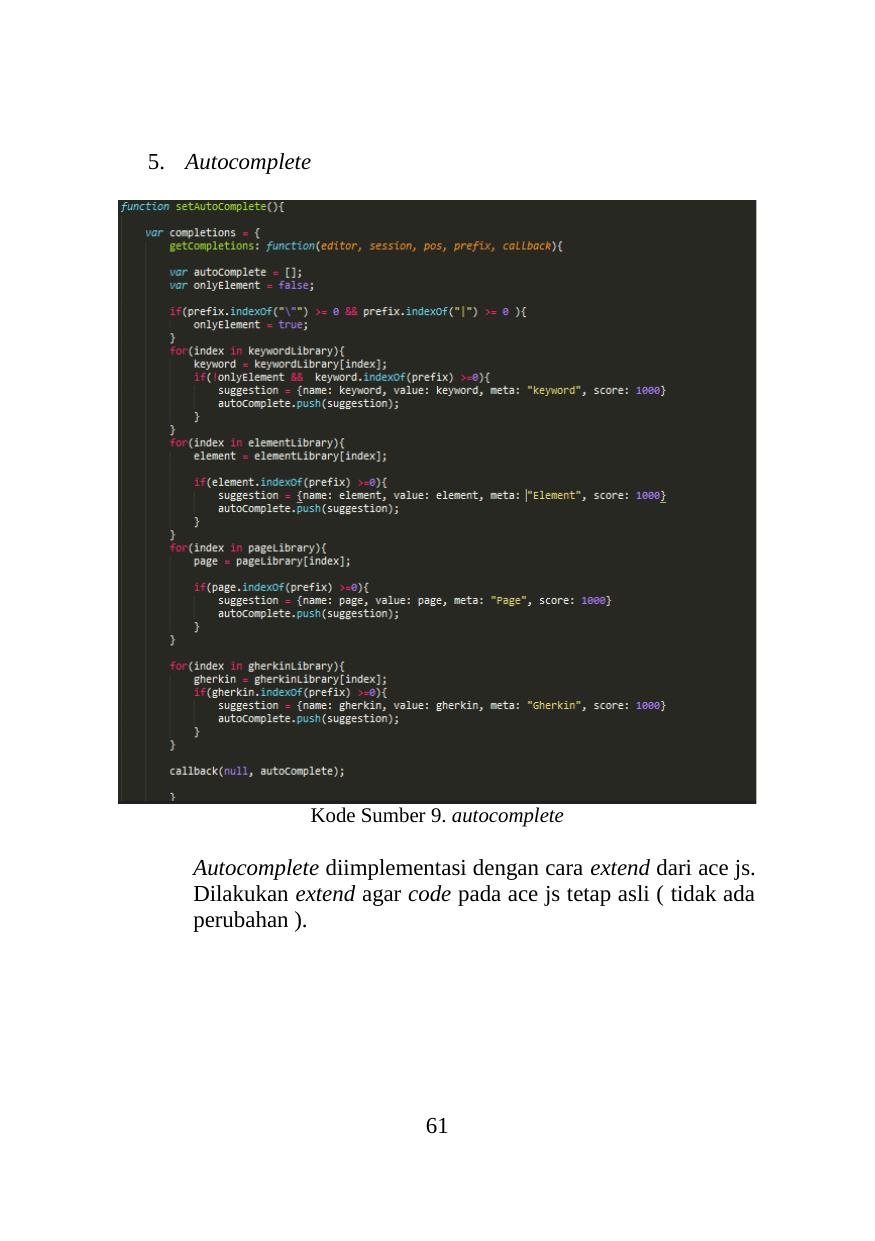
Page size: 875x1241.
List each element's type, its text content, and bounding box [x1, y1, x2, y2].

text Autocomplete diimplementasi dengan cara extend dari ace js. Dilakukan extend agar code pada ace js tetap asli ( tidak ada perubahan ). [193, 854, 756, 933]
picture [118, 200, 757, 804]
list Autocomplete [148, 148, 756, 174]
text Kode Sumber 9. autocomplete [118, 804, 756, 827]
